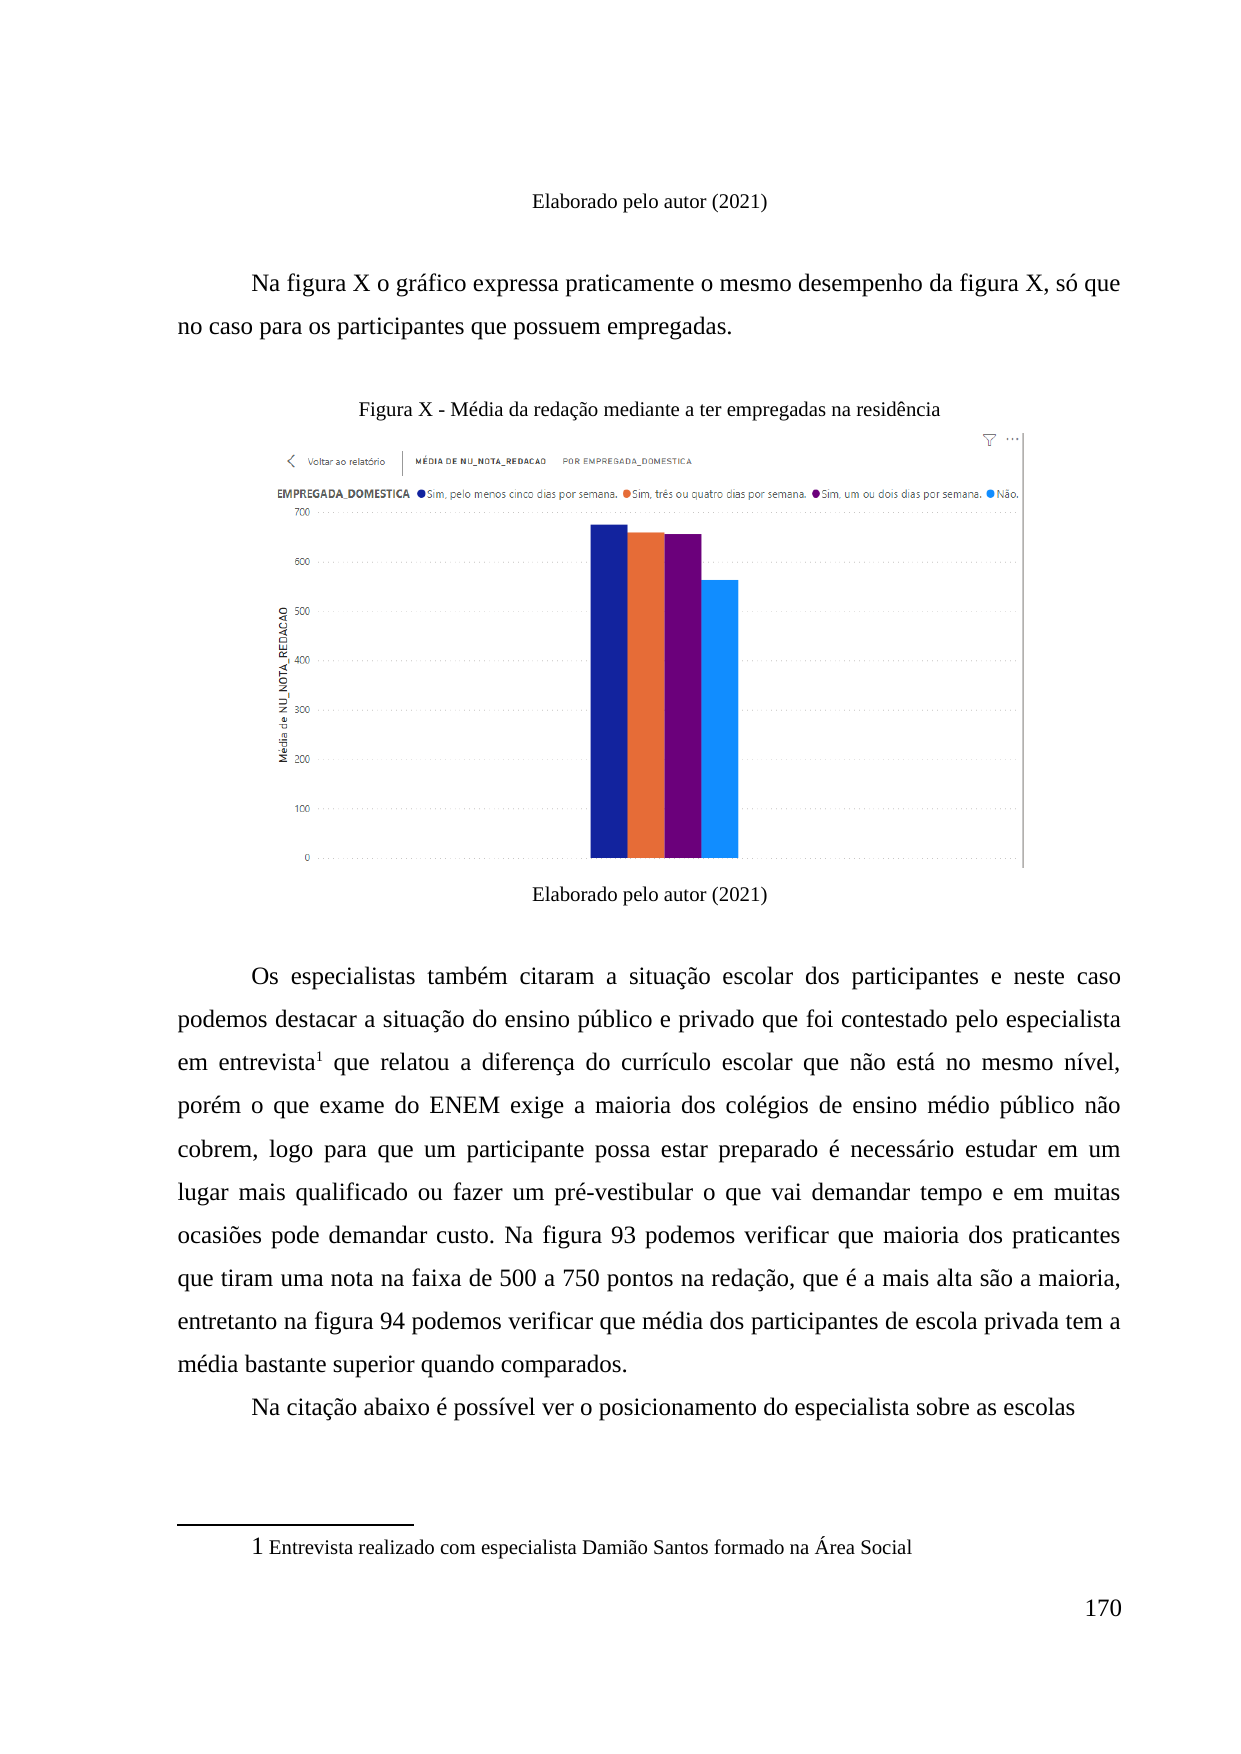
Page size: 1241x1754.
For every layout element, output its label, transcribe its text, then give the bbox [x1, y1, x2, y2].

text Na citação abaixo é possível ver o posicionamento do especialista sobre as escolas [177, 1392, 1122, 1421]
text Na figura X o gráfico expressa praticamente o mesmo desempenho da figura X, só que no caso para os participantes que possuem empregadas. [177, 268, 1122, 340]
text Elaborado pelo autor (2021) [177, 882, 1122, 906]
text Os especialistas também citaram a situação escolar dos participantes e neste caso podemos destacar a situação do ensino público e privado que foi contestado pelo especialista em entrevista que relatou a diferença do currículo escolar que não está no mesmo nível, porém o que exame do ENEM exige a maioria dos colégios de ensino médio público não cobrem, logo para que um participante possa estar preparado é necessário estudar em um lugar mais qualificado ou fazer um pré-vestibular o que vai demandar tempo e em muitas ocasiões pode demandar custo. Na figura 93 podemos verificar que maioria dos praticantes que tiram uma nota na faixa de 500 a 750 pontos na redação, que é a mais alta são a maioria, entretanto na figura 94 podemos verificar que média dos participantes de escola privada tem a média bastante superior quando comparados. [177, 961, 1122, 1378]
text Elaborado pelo autor (2021) [177, 189, 1122, 213]
text Figura X - Média da redação mediante a ter empregadas na residência [177, 397, 1122, 421]
